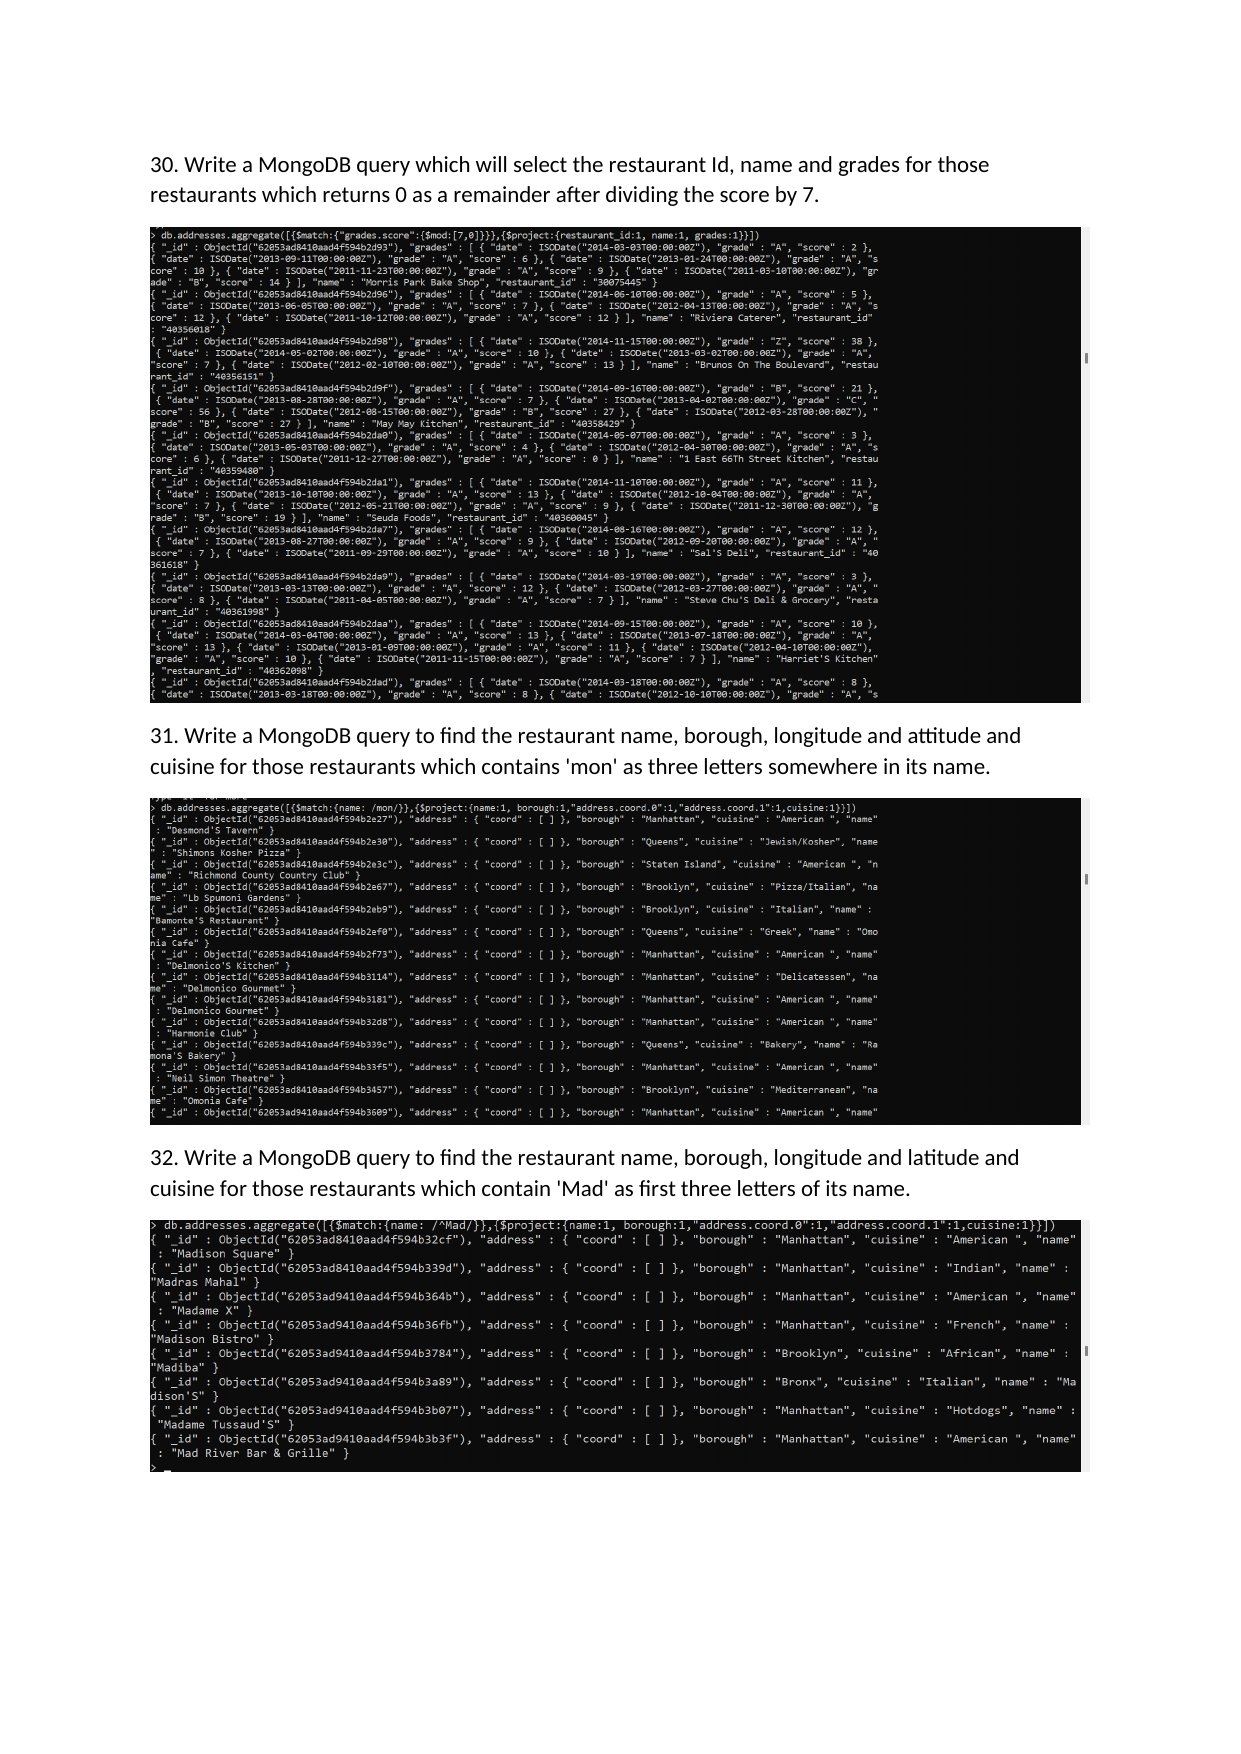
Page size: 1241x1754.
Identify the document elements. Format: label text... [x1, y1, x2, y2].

picture [150, 1220, 1090, 1472]
picture [150, 798, 1090, 1125]
text 30. Write a MongoDB query which will select the restaurant Id, name and grades for those restaurants which returns 0 as a remainder after dividing the score by 7. [150, 150, 1090, 208]
text 32. Write a MongoDB query to find the restaurant name, borough, longitude and latitude and cuisine for those restaurants which contain 'Mad' as first three letters of its name. [150, 1143, 1090, 1202]
picture [150, 227, 1091, 703]
text 31. Write a MongoDB query to find the restaurant name, borough, longitude and attitude and cuisine for those restaurants which contains 'mon' as three letters somewhere in its name. [150, 722, 1090, 780]
